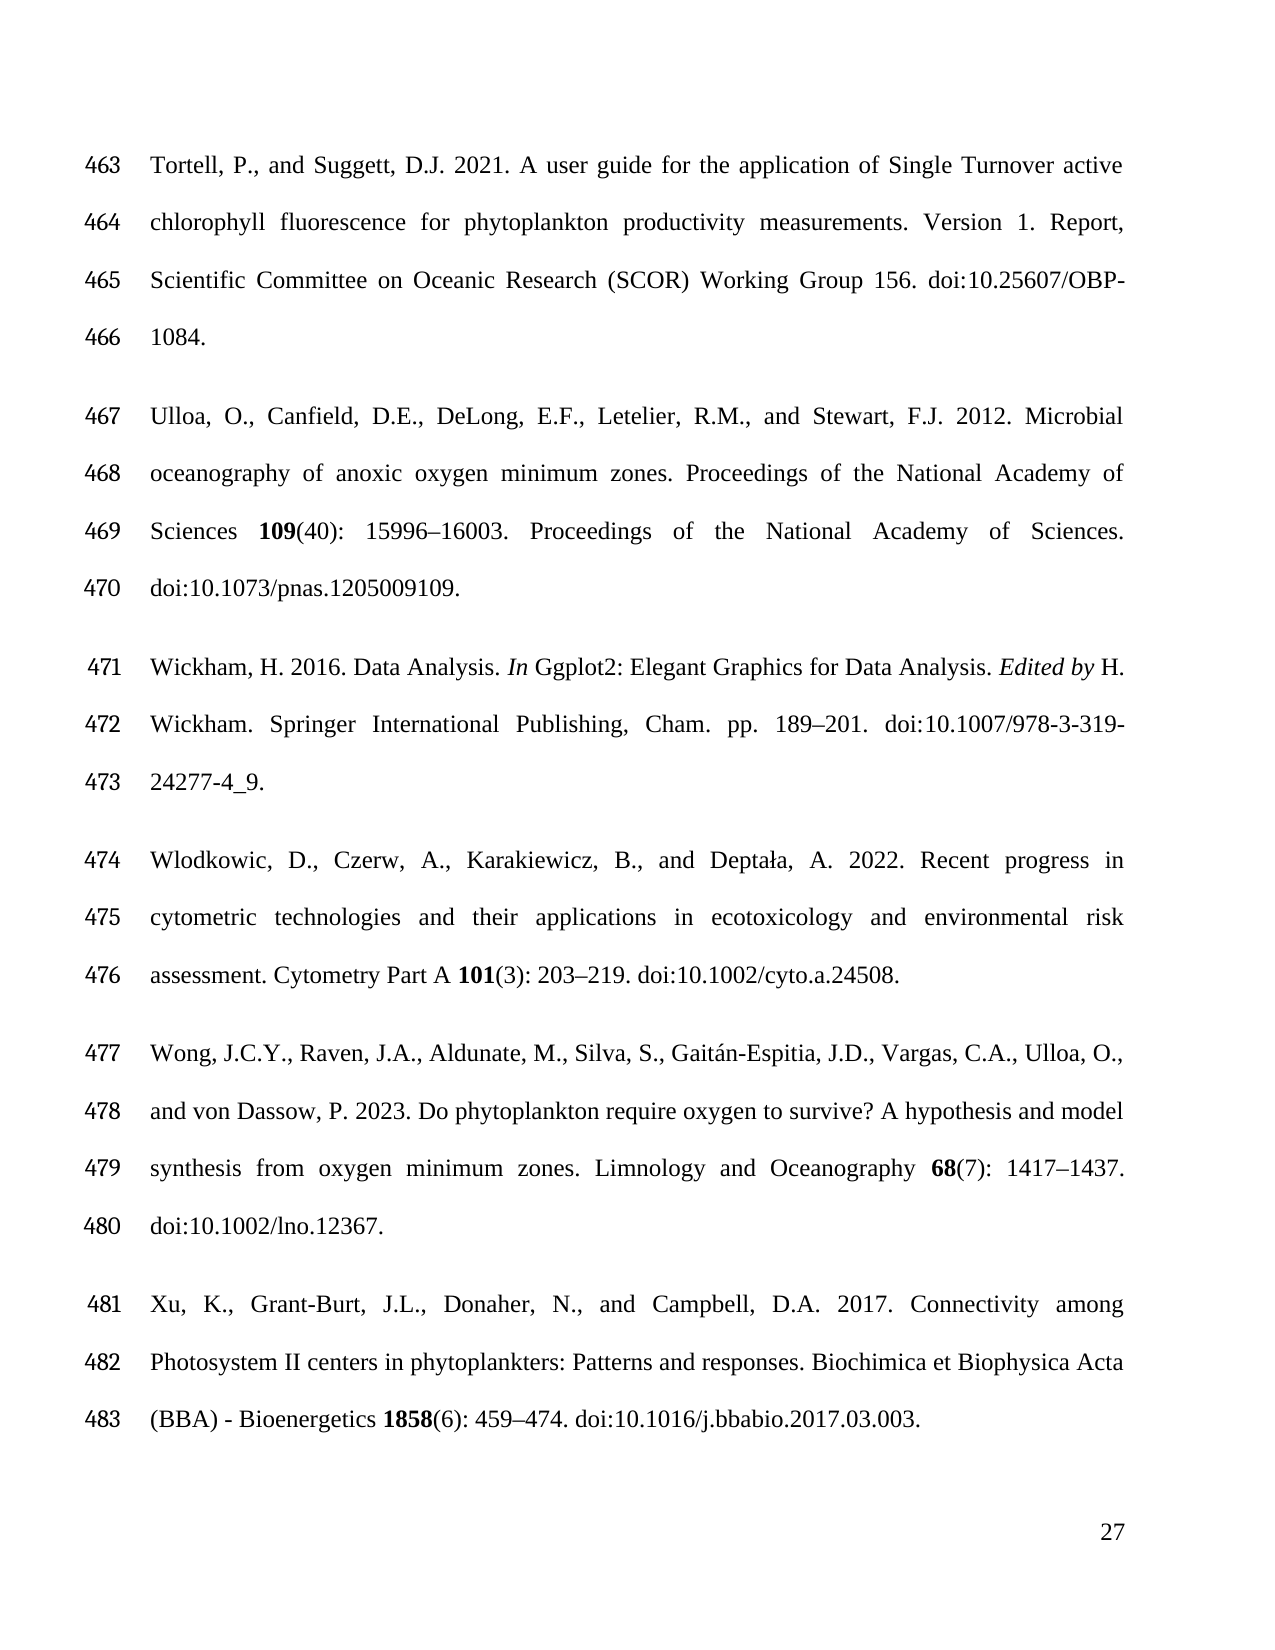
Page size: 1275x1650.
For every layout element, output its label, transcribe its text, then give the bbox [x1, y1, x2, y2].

text Wickham, H. 2016. Data Analysis. In Ggplot2: Elegant Graphics for Data Analysis. Edited by H. Wickham. Springer International Publishing, Cham. pp. 189–201. doi:10.1007/978-3-319-24277-4_9. [150, 652, 1125, 795]
text Wlodkowic, D., Czerw, A., Karakiewicz, B., and Deptała, A. 2022. Recent progress in cytometric technologies and their applications in ecotoxicology and environmental risk assessment. Cytometry Part A 101(3): 203–219. doi:10.1002/cyto.a.24508. [150, 845, 1125, 989]
text Xu, K., Grant-Burt, J.L., Donaher, N., and Campbell, D.A. 2017. Connectivity among Photosystem II centers in phytoplankters: Patterns and responses. Biochimica et Biophysica Acta (BBA) - Bioenergetics 1858(6): 459–474. doi:10.1016/j.bbabio.2017.03.003. [150, 1289, 1125, 1433]
text Tortell, P., and Suggett, D.J. 2021. A user guide for the application of Single Turnover active chlorophyll fluorescence for phytoplankton productivity measurements. Version 1. Report, Scientific Committee on Oceanic Research (SCOR) Working Group 156. doi:10.25607/OBP-1084. [150, 150, 1125, 351]
text Wong, J.C.Y., Raven, J.A., Aldunate, M., Silva, S., Gaitán-Espitia, J.D., Vargas, C.A., Ulloa, O., and von Dassow, P. 2023. Do phytoplankton require oxygen to survive? A hypothesis and model synthesis from oxygen minimum zones. Limnology and Oceanography 68(7): 1417–1437. doi:10.1002/lno.12367. [150, 1038, 1125, 1239]
text Ulloa, O., Canfield, D.E., DeLong, E.F., Letelier, R.M., and Stewart, F.J. 2012. Microbial oceanography of anoxic oxygen minimum zones. Proceedings of the National Academy of Sciences 109(40): 15996–16003. Proceedings of the National Academy of Sciences. doi:10.1073/pnas.1205009109. [150, 401, 1125, 602]
